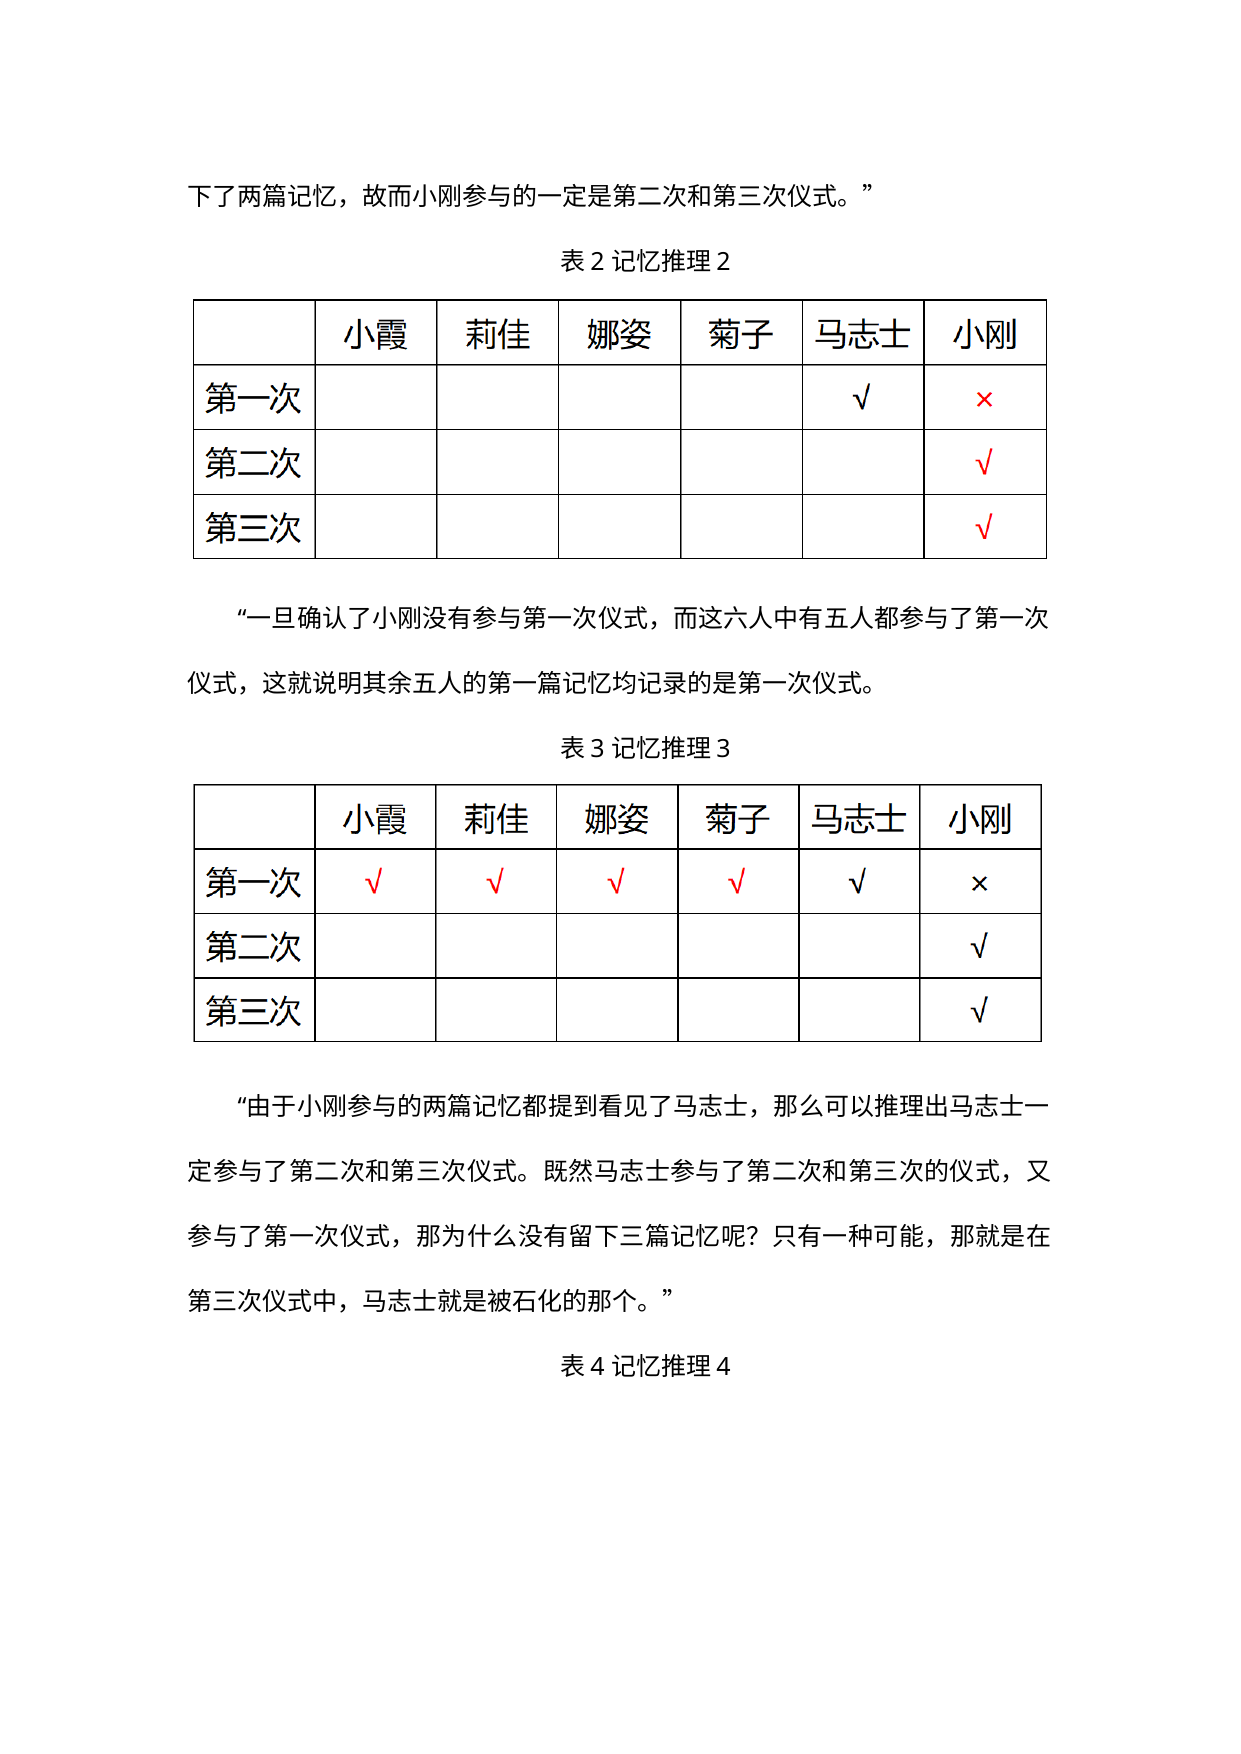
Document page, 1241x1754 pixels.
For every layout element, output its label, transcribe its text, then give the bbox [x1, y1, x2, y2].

text 表3 记忆推理3 [187, 714, 1053, 779]
text 表2 记忆推理2 [187, 227, 1053, 292]
text “一旦确认了小刚没有参与第一次仪式，而这六人中有五人都参与了第一次仪式，这就说明其余五人的第一篇记忆均记录的是第一次仪式。 [187, 584, 1053, 714]
picture [187, 779, 1053, 1055]
text “由于小刚参与的两篇记忆都提到看见了马志士，那么可以推理出马志士一定参与了第二次和第三次仪式。既然马志士参与了第二次和第三次的仪式，又参与了第一次仪式，那为什么没有留下三篇记忆呢？只有一种可能，那就是在第三次仪式中，马志士就是被石化的那个。” [187, 1072, 1053, 1332]
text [187, 162, 1053, 227]
picture [187, 292, 1053, 569]
text 表4 记忆推理4 [187, 1332, 1053, 1397]
